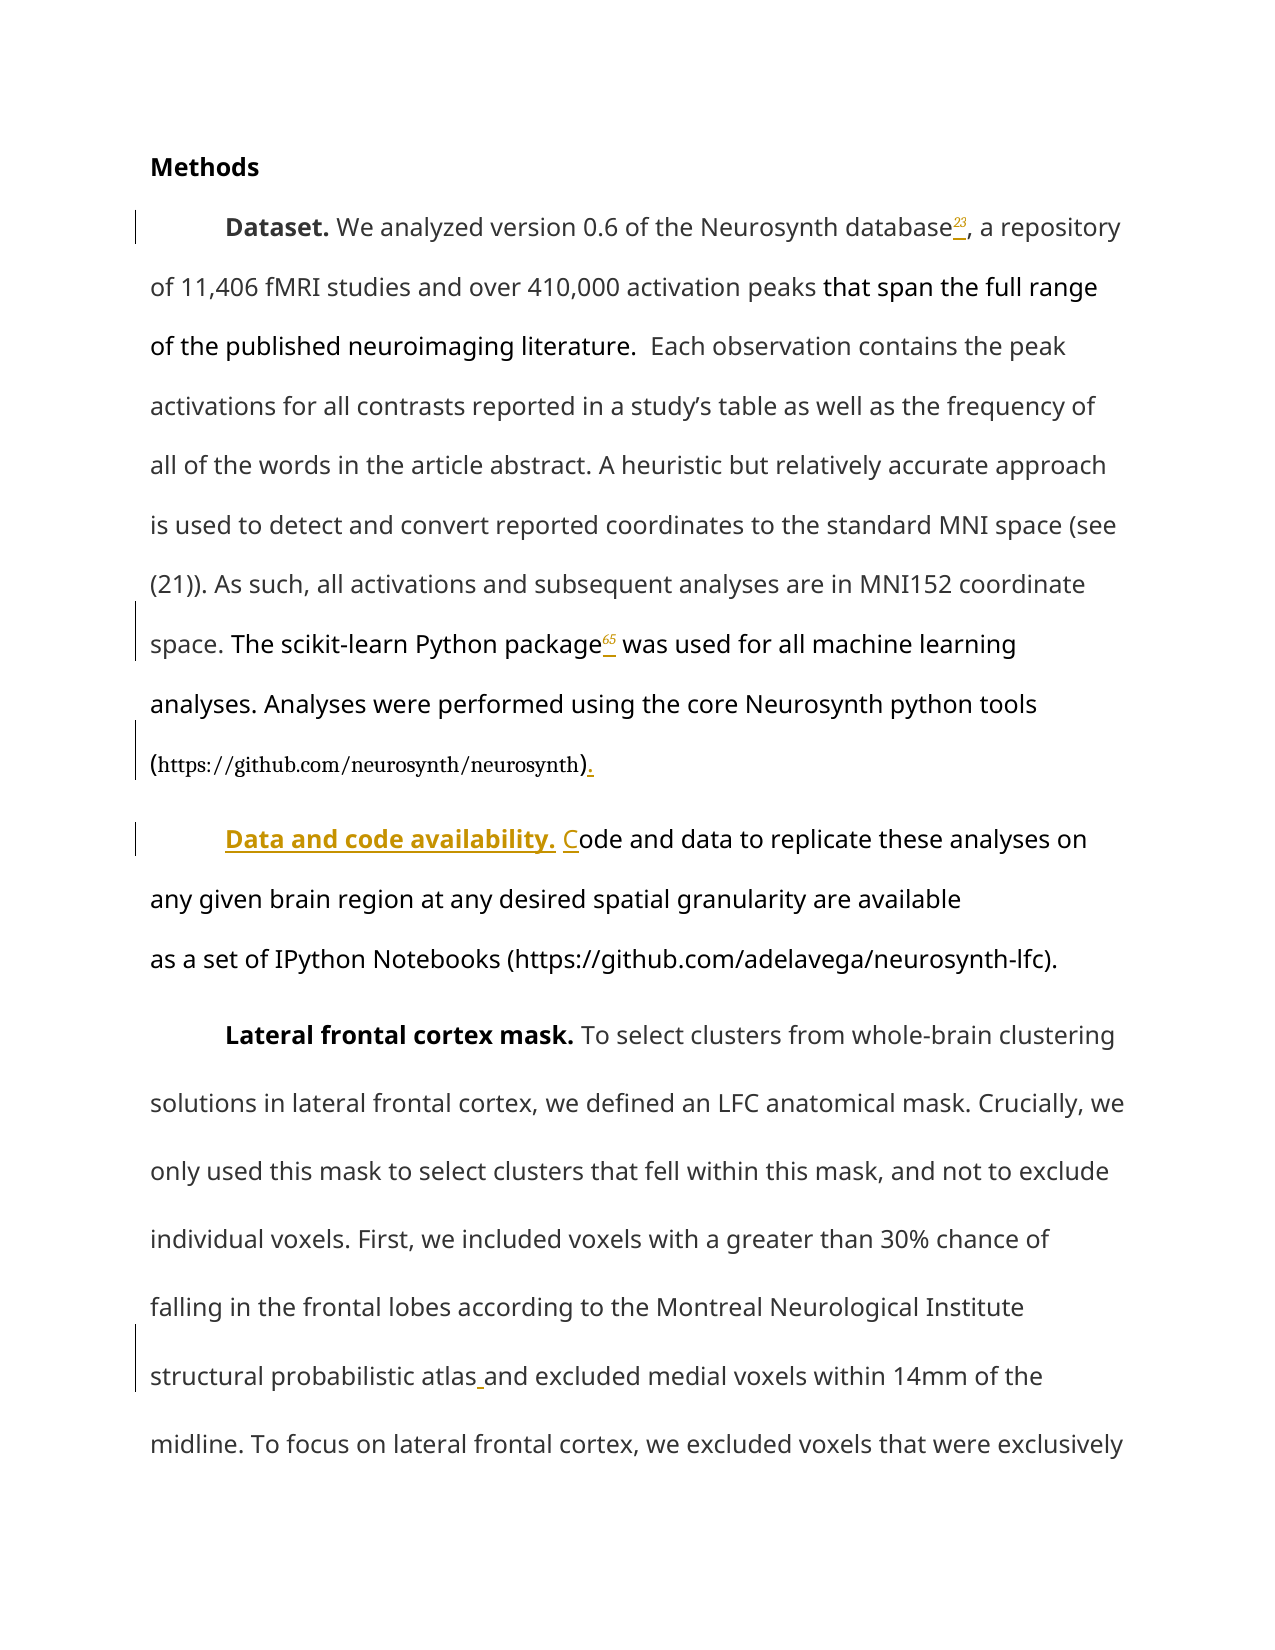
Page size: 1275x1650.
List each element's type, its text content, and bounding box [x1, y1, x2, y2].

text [150, 1017, 1125, 1460]
text Methods [150, 150, 1125, 184]
text Dataset. We analyzed version 0.6 of the Neurosynth database, a repository of 11,406 fMRI studies and over 410,000 activation peaks that span the full range of the published neuroimaging literature. Each observation contains the peak activations for all contrasts reported in a study’s table as well as the frequency of all of the words in the article abstract. A heuristic but relatively accurate approach is used to detect and convert reported coordinates to the standard MNI space (see (21)). As such, all activations and subsequent analyses are in MNI152 coordinate space. The scikit-learn Python package was used for all machine learning analyses. Analyses were performed using the core Neurosynth python tools (https://github.com/neurosynth/neurosynth) [150, 209, 1125, 780]
text ode and data to replicate these analyses on any given brain region at any desired spatial granularity are available as a set of IPython Notebooks (https://github.com/adelavega/neurosynth-lfc). [150, 822, 1125, 975]
